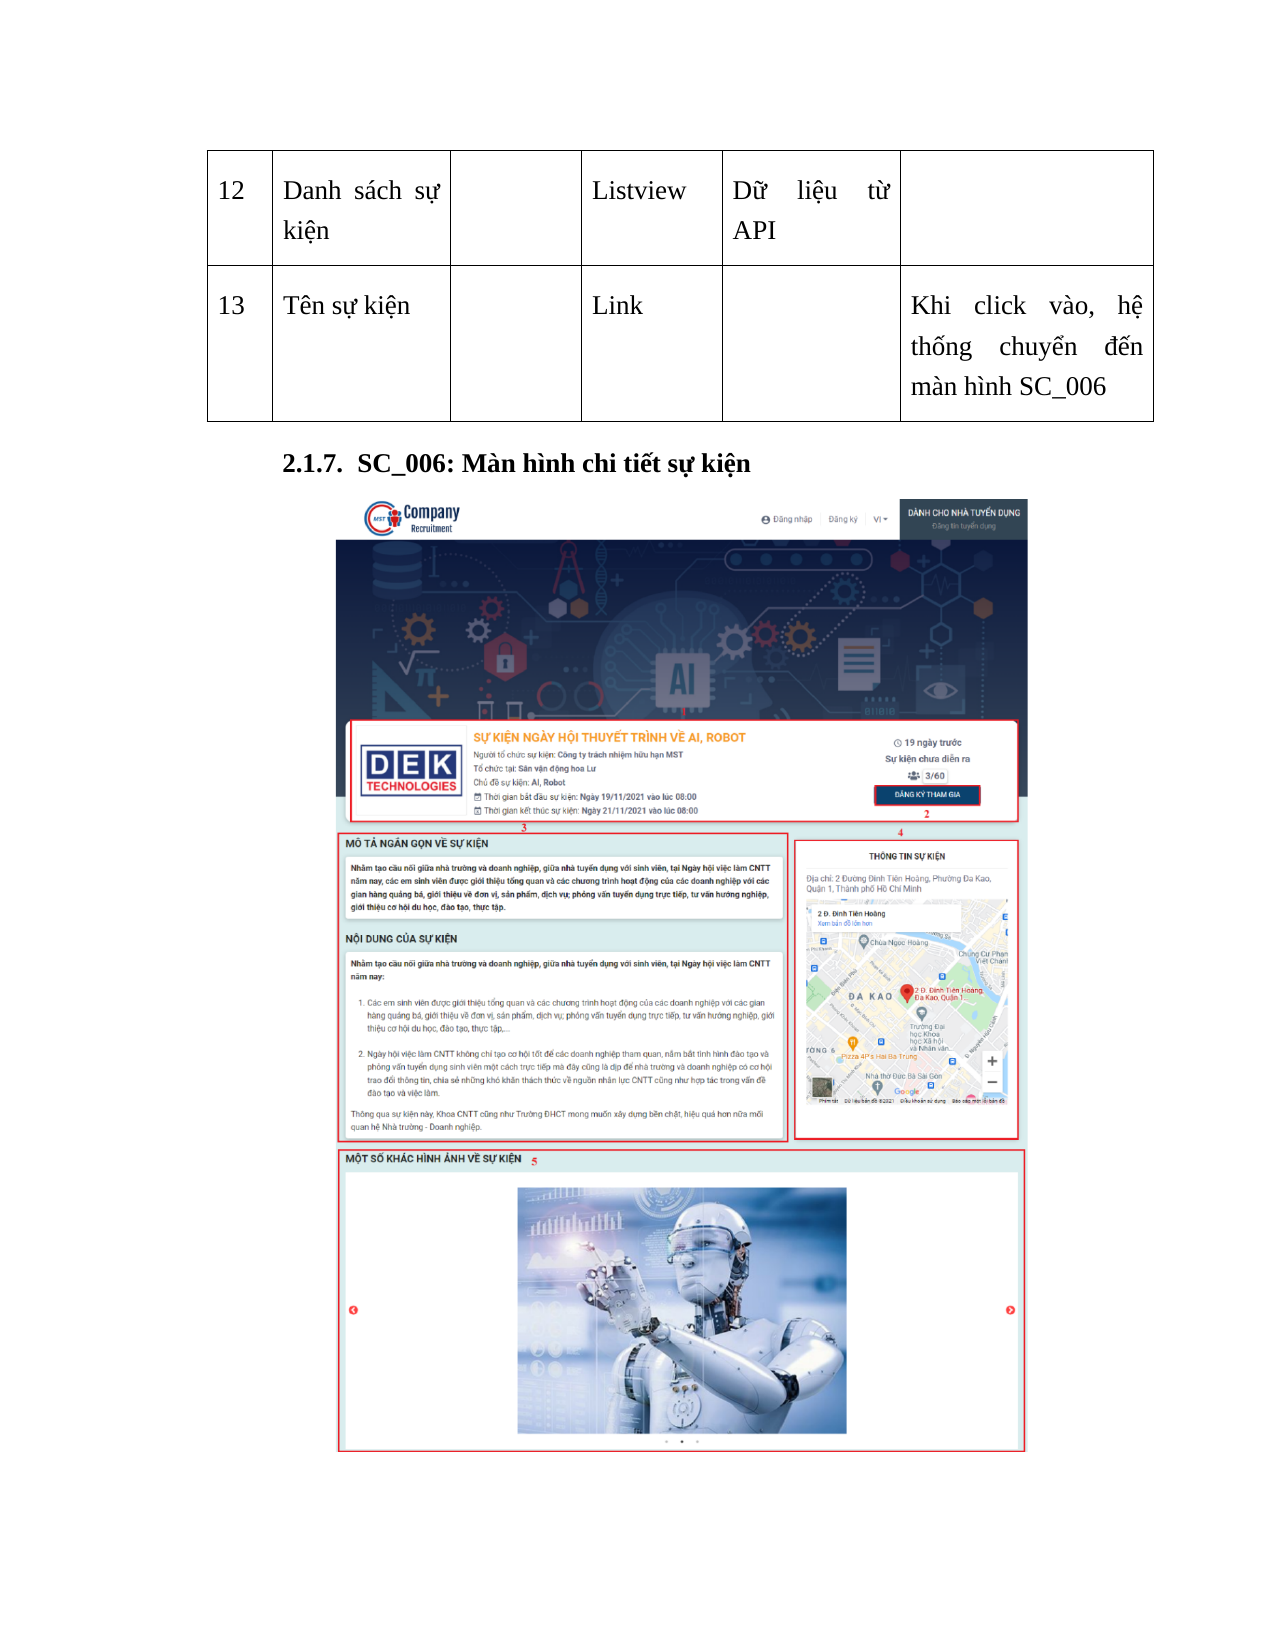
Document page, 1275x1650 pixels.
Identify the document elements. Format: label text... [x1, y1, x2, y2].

picture [335, 499, 1028, 1452]
table_cell Tên sự kiện [273, 266, 450, 421]
table_cell Dữ liệu từ API [723, 151, 900, 265]
table_cell Khi click vào, hệ thống chuyển đến màn hình SC_006 [901, 266, 1153, 421]
table_cell Link [582, 266, 722, 421]
table_cell 13 [208, 266, 272, 421]
table_cell 12 [208, 151, 272, 265]
table_cell Danh sách sự kiện [273, 151, 450, 265]
table_cell [901, 151, 1153, 265]
subtitle SC_006: Màn hình chi tiết sự kiện [282, 447, 1156, 478]
table_cell Listview [582, 151, 722, 265]
table_cell [451, 266, 581, 421]
table_cell [451, 151, 581, 265]
table_cell [723, 266, 900, 421]
